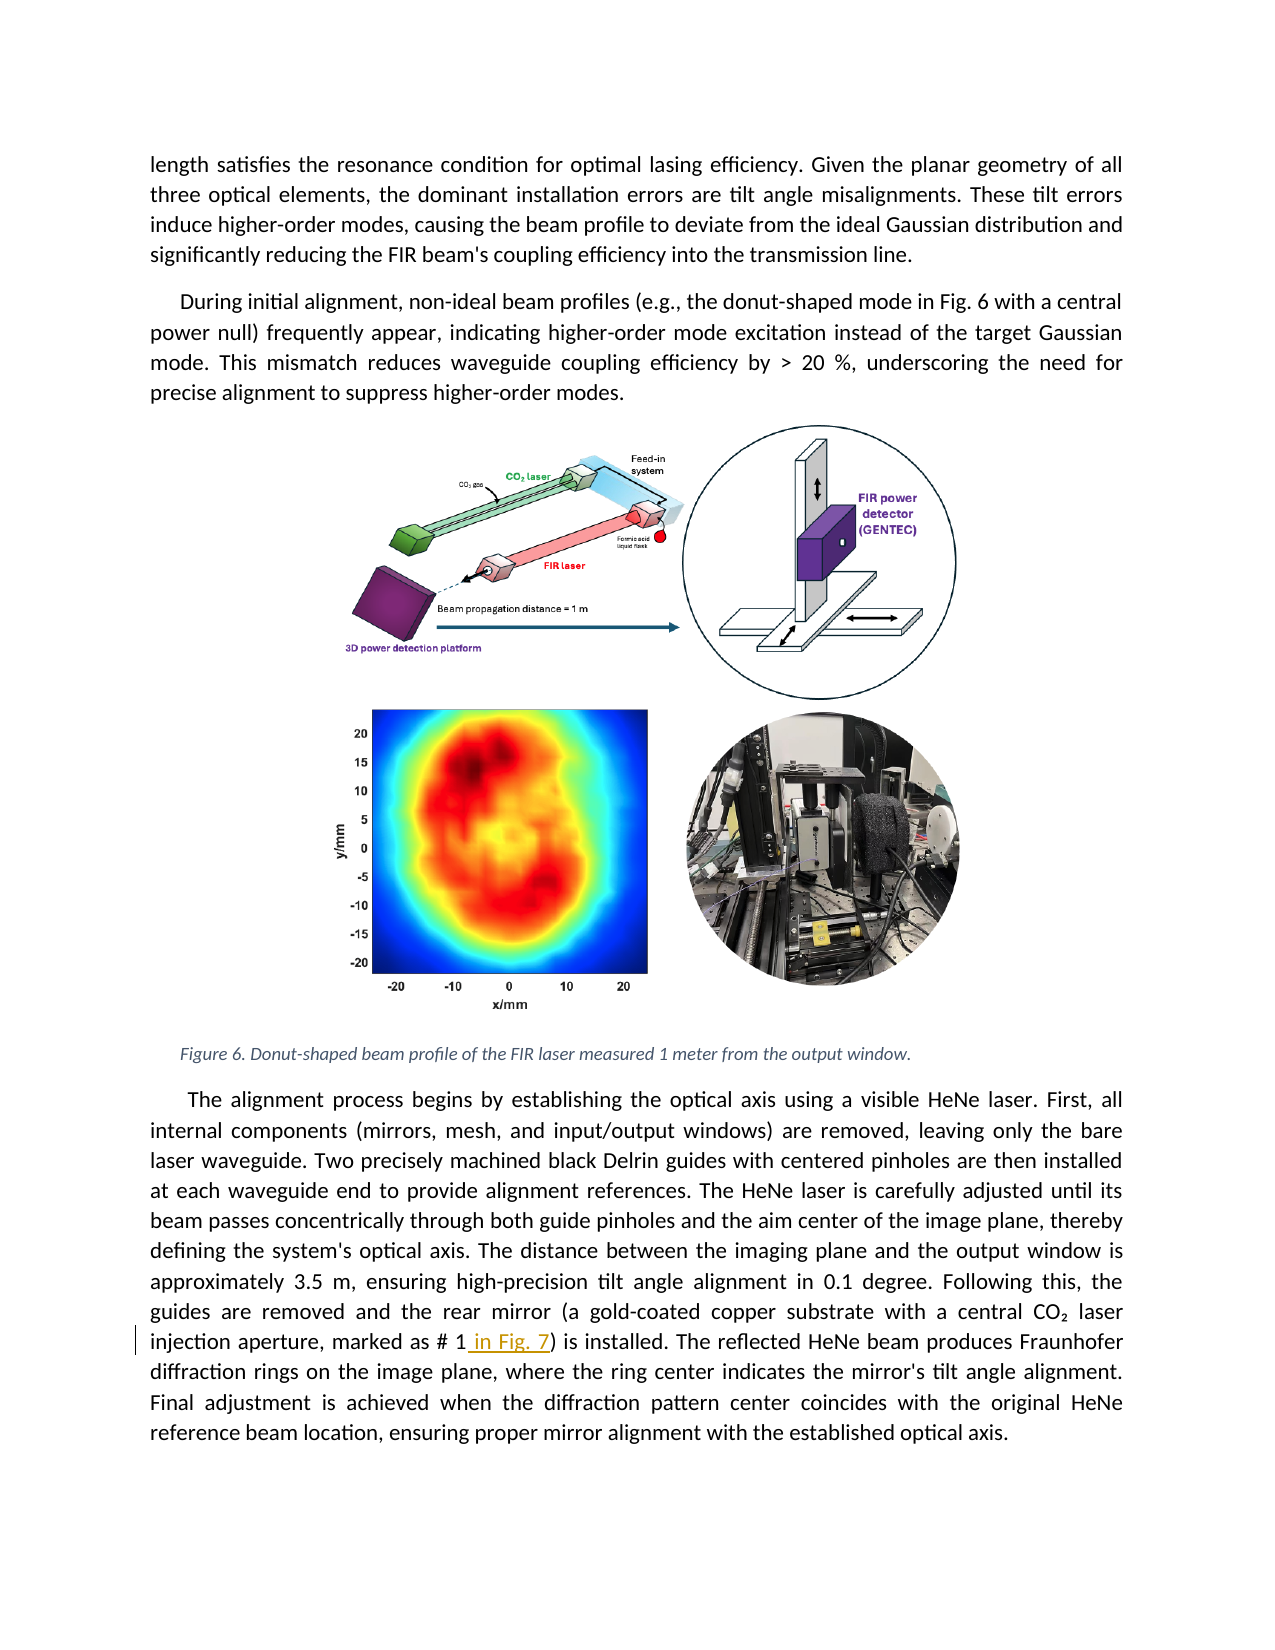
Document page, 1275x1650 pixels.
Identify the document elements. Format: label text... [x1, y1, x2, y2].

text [150, 150, 1125, 269]
text Figure 6. Donut-shaped beam profile of the FIR laser measured 1 meter from the output window. [150, 1042, 1125, 1065]
text During initial alignment, non-ideal beam profiles (e.g., the donut-shaped mode in Fig. 6 with a central power null) frequently appear, indicating higher-order mode excitation instead of the target Gaussian mode. This mismatch reduces waveguide coupling efficiency by > 20 %, underscoring the need for precise alignment to suppress higher-order modes. [150, 287, 1125, 406]
picture [304, 425, 971, 1023]
text The alignment process begins by establishing the optical axis using a visible HeNe laser. First, all internal components (mirrors, mesh, and input/output windows) are removed, leaving only the bare laser waveguide. Two precisely machined black Delrin guides with centered pinholes are then installed at each waveguide end to provide alignment references. The HeNe laser is carefully adjusted until its beam passes concentrically through both guide pinholes and the aim center of the image plane, thereby defining the system's optical axis. The distance between the imaging plane and the output window is approximately 3.5 m, ensuring high-precision tilt angle alignment in 0.1 degree. Following this, the guides are removed and the rear mirror (a gold-coated copper substrate with a central CO₂ laser injection aperture, marked as # 1) is installed. The reflected HeNe beam produces Fraunhofer diffraction rings on the image plane, where the ring center indicates the mirror's tilt angle alignment. Final adjustment is achieved when the diffraction pattern center coincides with the original HeNe reference beam location, ensuring proper mirror alignment with the established optical axis. [150, 1086, 1125, 1446]
